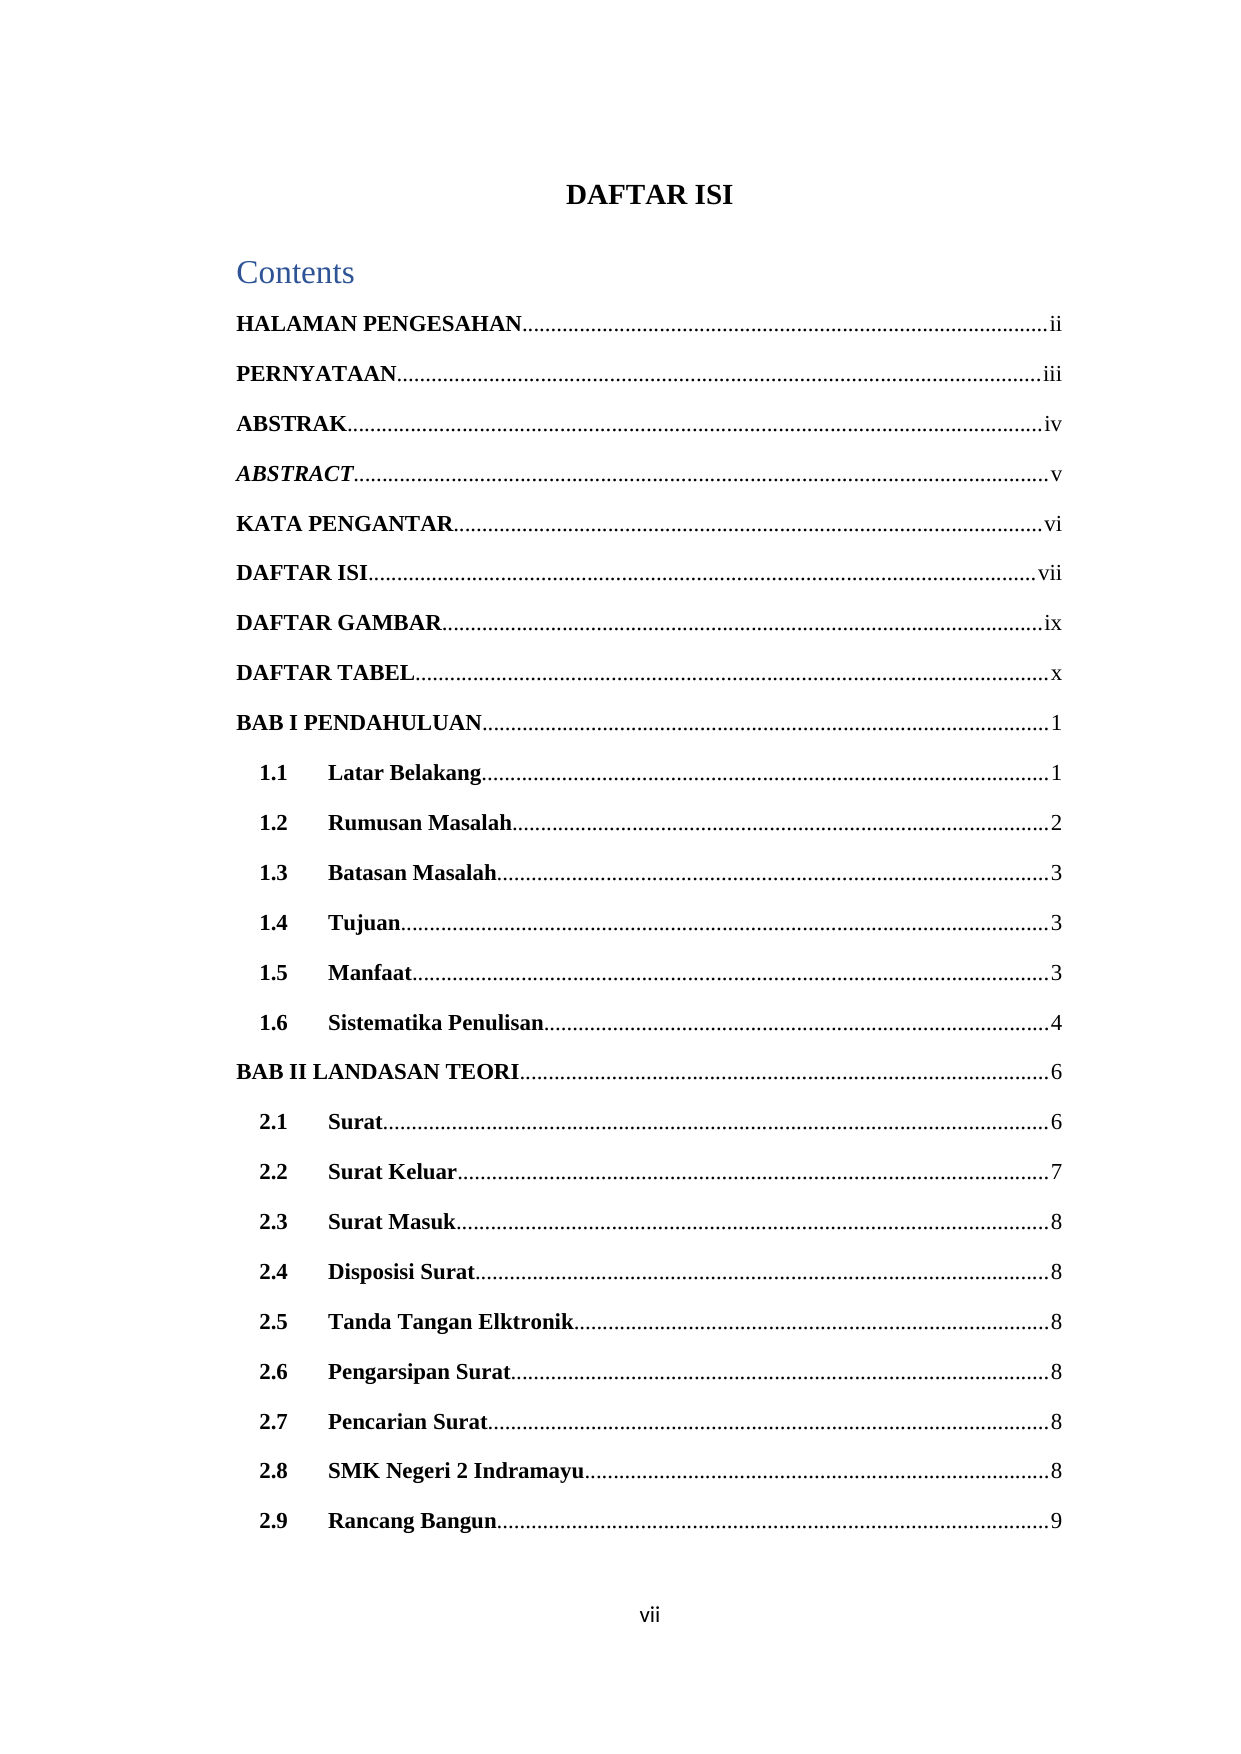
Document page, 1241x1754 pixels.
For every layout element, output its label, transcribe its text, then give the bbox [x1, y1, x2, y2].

subtitle DAFTAR ISI [236, 177, 1063, 211]
